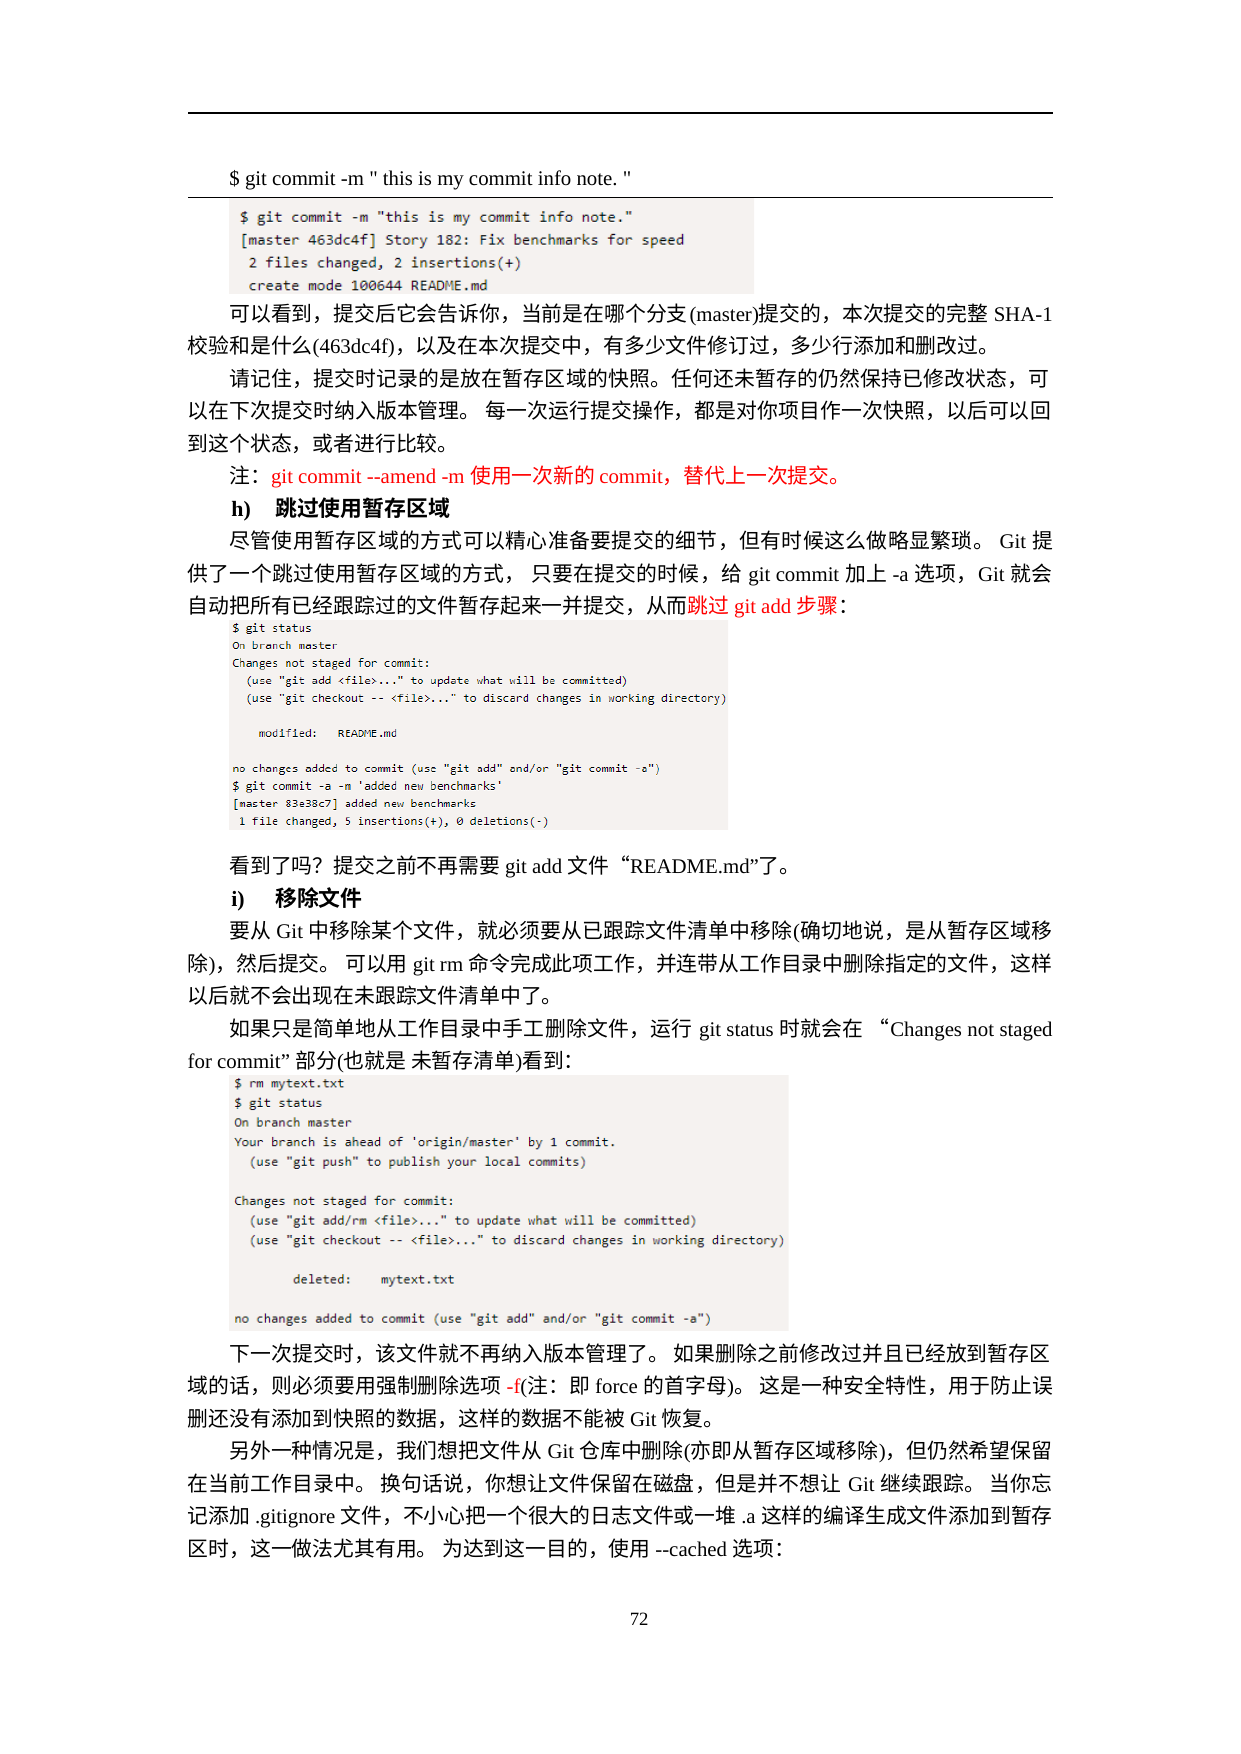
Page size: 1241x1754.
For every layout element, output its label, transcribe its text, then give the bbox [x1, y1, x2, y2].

text 请记住，提交时记录的是放在暂存区域的快照。任何还未暂存的仍然保持已修改状态，可以在下次提交时纳入版本管理。 每一次运行提交操作，都是对你项目作一次快照，以后可以回到这个状态，或者进行比较。 [187, 361, 1053, 458]
text 可以看到，提交后它会告诉你，当前是在哪个分支(master)提交的，本次提交的完整 SHA-1 校验和是什么(463dc4f)，以及在本次提交中，有多少文件修订过，多少行添加和删改过。 [187, 296, 1053, 361]
text 尽管使用暂存区域的方式可以精心准备要提交的细节，但有时候这么做略显繁琐。 Git 提供了一个跳过使用暂存区域的方式， 只要在提交的时候，给 git commit 加上 -a 选项，Git 就会自动把所有已经跟踪过的文件暂存起来一并提交，从而跳过 git add 步骤： [187, 523, 1053, 621]
text 如果只是简单地从工作目录中手工删除文件，运行 git status 时就会在 “Changes not staged for commit” 部分(也就是 未暂存清单)看到： [187, 1011, 1053, 1076]
text 看到了吗？提交之前不再需要 git add 文件“README.md”了。 [187, 848, 1053, 881]
text 要从 Git 中移除某个文件，就必须要从已跟踪文件清单中移除(确切地说，是从暂存区域移除)，然后提交。 可以用 git rm 命令完成此项工作，并连带从工作目录中删除指定的文件，这样以后就不会出现在未跟踪文件清单中了。 [187, 913, 1053, 1011]
picture [229, 620, 729, 830]
subtitle 跳过使用暂存区域 [231, 491, 1053, 523]
subtitle 移除文件 [231, 881, 1053, 913]
text $ git commit -m " this is my commit info note. " [187, 162, 1053, 198]
text 注：git commit --amend -m 使用一次新的commit，替代上一次提交。 [187, 458, 1053, 491]
picture [229, 198, 755, 294]
text 另外一种情况是，我们想把文件从 Git 仓库中删除(亦即从暂存区域移除)，但仍然希望保留在当前工作目录中。 换句话说，你想让文件保留在磁盘，但是并不想让 Git 继续跟踪。 当你忘记添加 .gitignore 文件，不小心把一个很大的日志文件或一堆 .a 这样的编译生成文件添加到暂存区时，这一做法尤其有用。 为达到这一目的，使用 --cached 选项： [187, 1433, 1053, 1563]
text 下一次提交时，该文件就不再纳入版本管理了。 如果删除之前修改过并且已经放到暂存区域的话，则必须要用强制删除选项 -f(注：即 force 的首字母)。 这是一种安全特性，用于防止误删还没有添加到快照的数据，这样的数据不能被 Git 恢复。 [187, 1336, 1053, 1433]
picture [229, 1075, 789, 1331]
